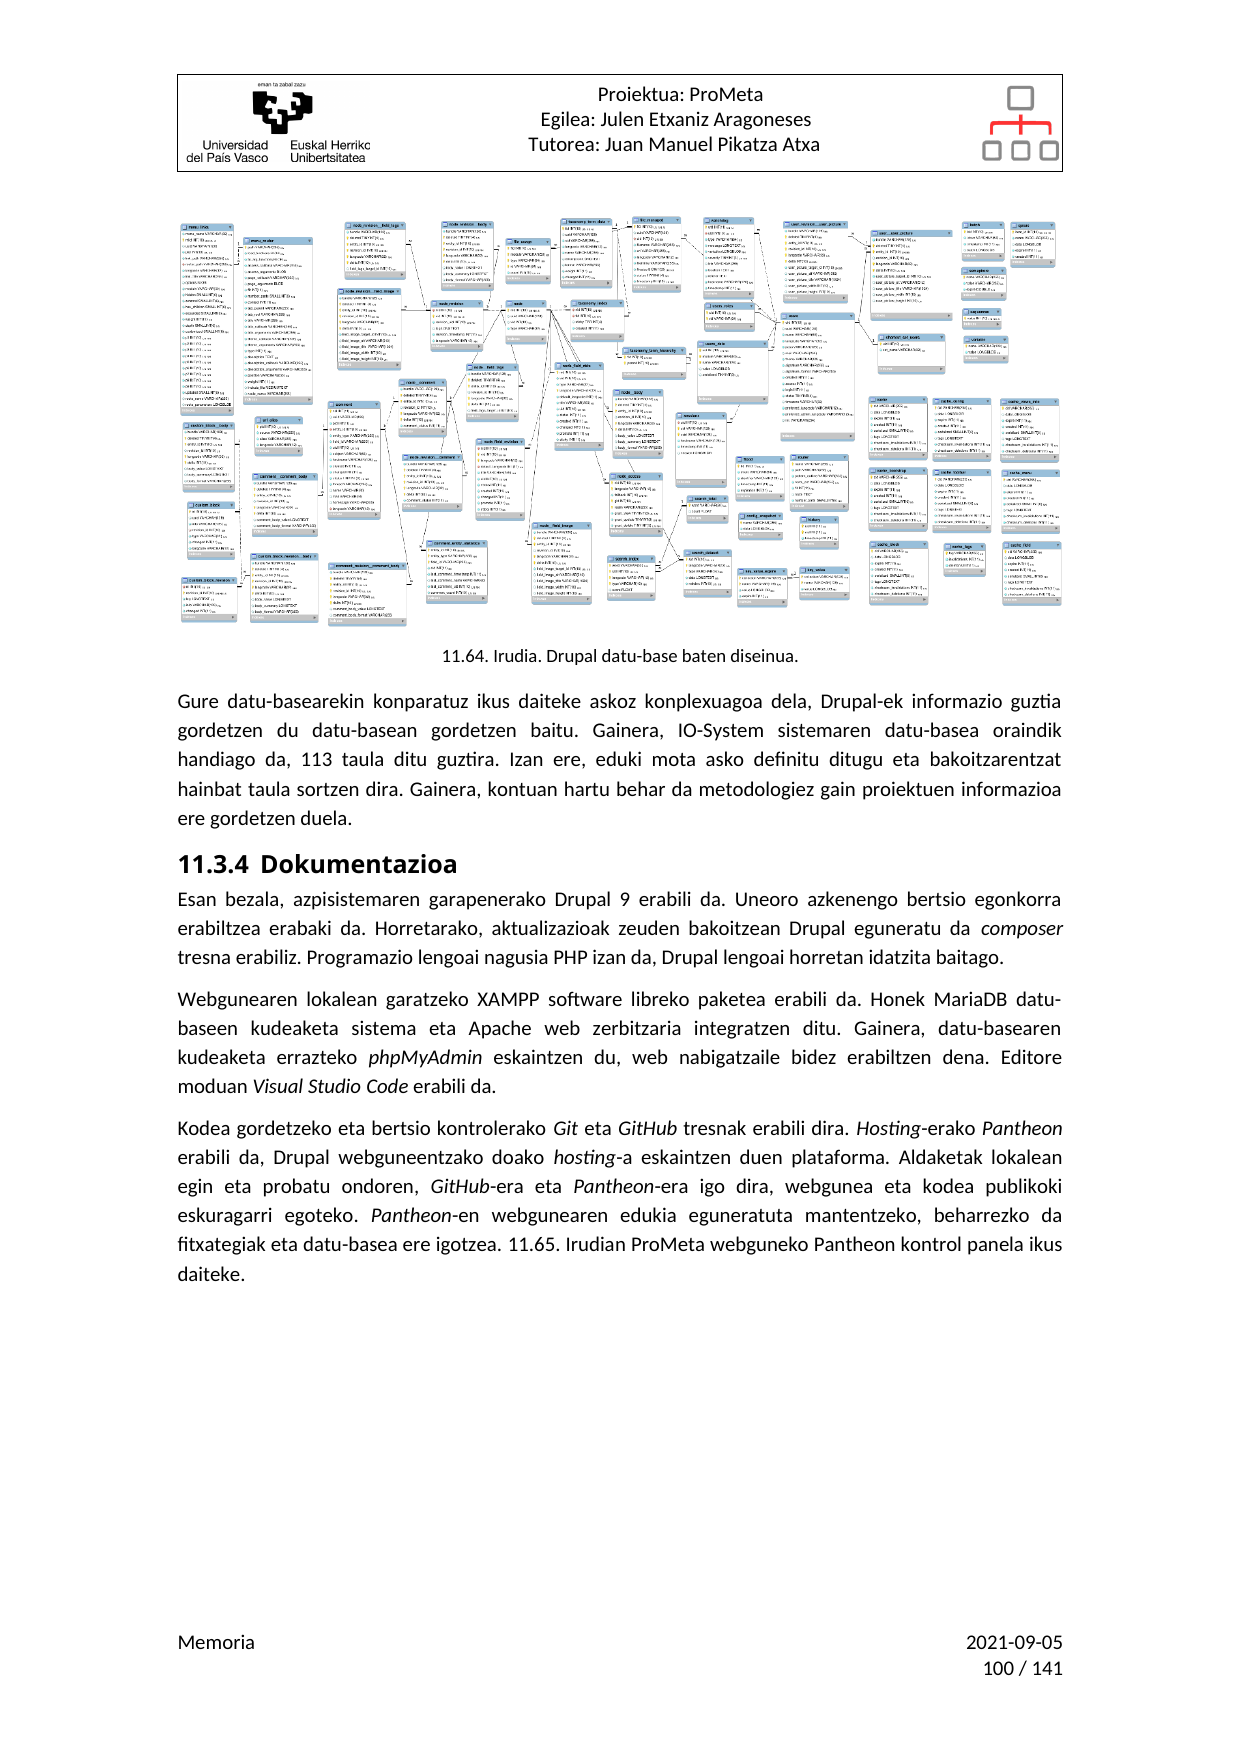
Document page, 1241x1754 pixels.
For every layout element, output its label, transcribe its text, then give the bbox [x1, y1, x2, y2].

picture [177, 213, 1063, 629]
text Webgunearen lokalean garatzeko XAMPP software libreko paketea erabili da. Honek MariaDB datu-baseen kudeaketa sistema eta Apache web zerbitzaria integratzen ditu. Gainera, datu-basearen kudeaketa errazteko phpMyAdmin eskaintzen du, web nabigatzaile bidez erabiltzen dena. Editore moduan Visual Studio Code erabili da. [177, 986, 1063, 1099]
picture [978, 80, 1060, 162]
subtitle Dokumentazioa [177, 847, 1063, 881]
text Gure datu-basearekin konparatuz ikus daiteke askoz konplexuagoa dela, Drupal-ek informazio guztia gordetzen du datu-basean gordetzen baitu. Gainera, IO-System sistemaren datu-basea oraindik handiago da, 113 taula ditu guztira. Izan ere, eduki mota asko definitu ditugu eta bakoitzarentzat hainbat taula sortzen dira. Gainera, kontuan hartu behar da metodologiez gain proiektuen informazioa ere gordetzen duela. [177, 688, 1063, 830]
text Esan bezala, azpisistemaren garapenerako Drupal 9 erabili da. Uneoro azkenengo bertsio egonkorra erabiltzea erabaki da. Horretarako, aktualizazioak zeuden bakoitzean Drupal eguneratu da composer tresna erabiliz. Programazio lengoai nagusia PHP izan da, Drupal lengoai horretan idatzita baitago. [177, 886, 1063, 969]
picture [182, 81, 370, 162]
